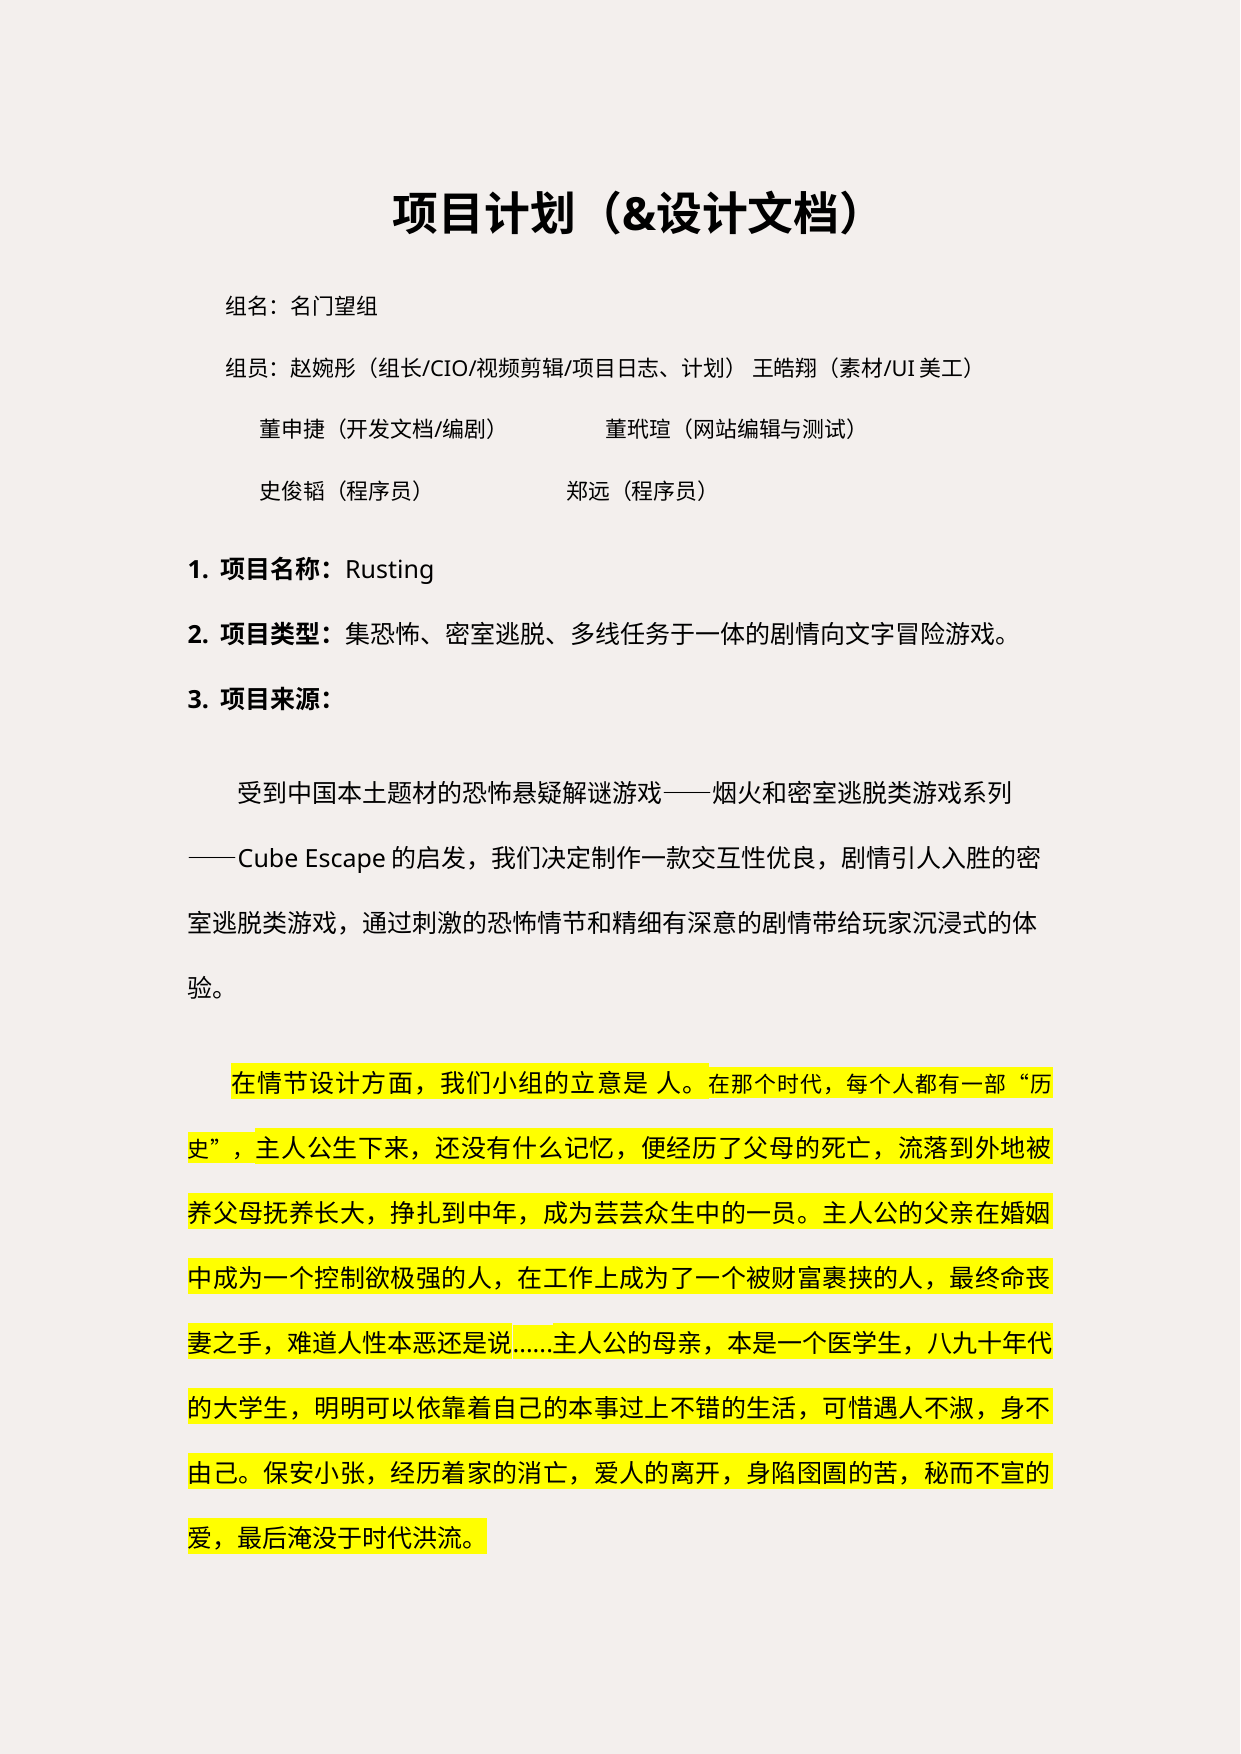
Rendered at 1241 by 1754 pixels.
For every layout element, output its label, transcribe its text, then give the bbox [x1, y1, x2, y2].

list 项目来源： [187, 665, 1053, 730]
list 在情节设计方面，我们小组的立意是 人。在那个时代，每个人都有一部“历史”，主人公生下来，还没有什么记忆，便经历了父母的死亡，流落到外地被养父母抚养长大，挣扎到中年，成为芸芸众生中的一员。主人公的父亲在婚姻中成为一个控制欲极强的人，在工作上成为了一个被财富裹挟的人，最终命丧妻之手，难道人性本恶还是说......主人公的母亲，本是一个医学生，八九十年代的大学生，明明可以依靠着自己的本事过上不错的生活，可惜遇人不淑，身不由己。保安小张，经历着家的消亡，爱人的离开，身陷囹圄的苦，秘而不宣的爱，最后淹没于时代洪流。 [187, 1049, 1053, 1569]
list 项目计划（&设计文档） [225, 162, 1053, 259]
list 董申捷（开发文档/编剧） 董玳瑄（网站编辑与测试） [225, 412, 1053, 444]
list 项目类型：集恐怖、密室逃脱、多线任务于一体的剧情向文字冒险游戏。 [187, 600, 1053, 665]
list 受到中国本土题材的恐怖悬疑解谜游戏——烟火和密室逃脱类游戏系列——Cube Escape的启发，我们决定制作一款交互性优良，剧情引人入胜的密室逃脱类游戏，通过刺激的恐怖情节和精细有深意的剧情带给玩家沉浸式的体验。 [187, 759, 1053, 1019]
list 史俊韬（程序员） 郑远（程序员） [225, 474, 1053, 506]
list 组员：赵婉彤（组长/CIO/视频剪辑/项目日志、计划） 王皓翔（素材/UI美工） [225, 350, 1053, 383]
list 组名：名门望组 [225, 289, 1053, 321]
list 项目名称：Rusting [187, 535, 1053, 600]
